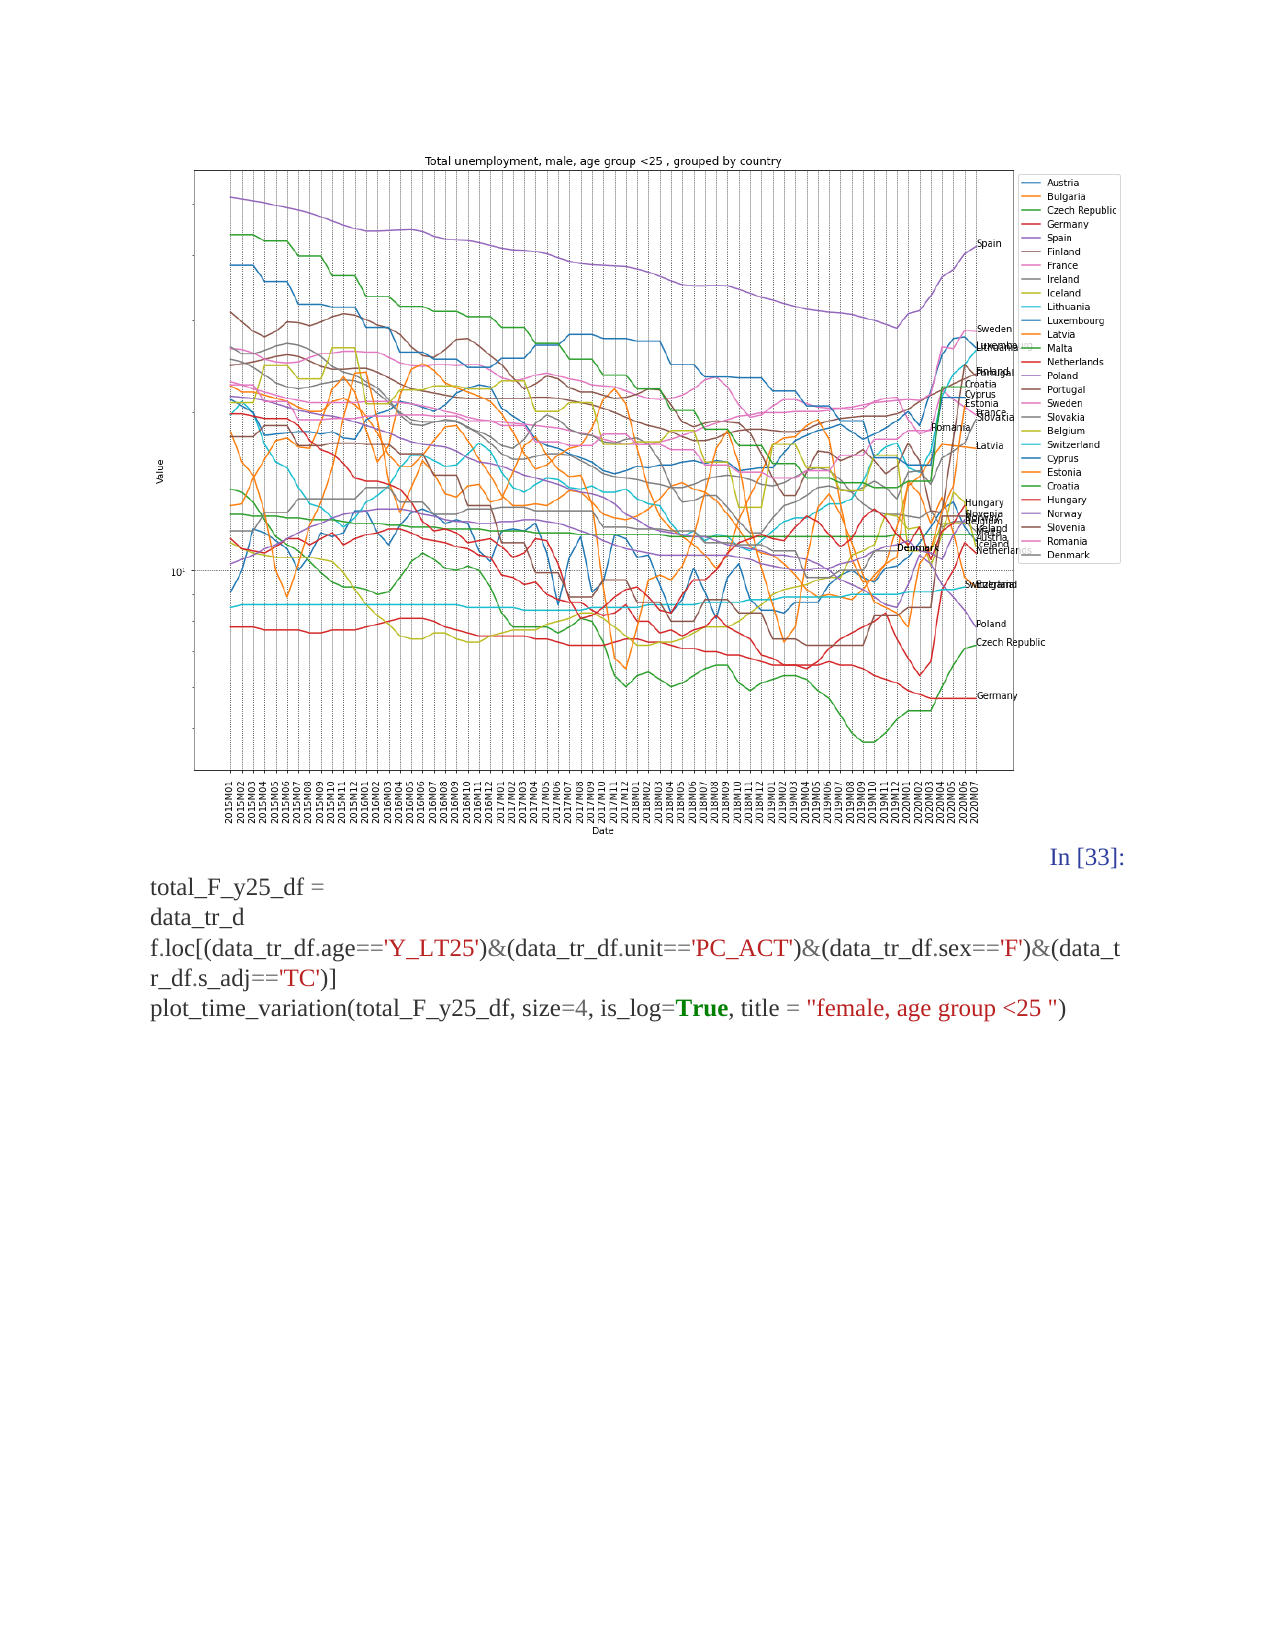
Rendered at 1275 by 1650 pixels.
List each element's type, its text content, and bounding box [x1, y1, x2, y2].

text plot_time_variation(total_F_y25_df, size=4, is_log=True, title = "female, age group <25 ") [150, 992, 1125, 1022]
text In [33]: [150, 841, 1125, 871]
picture [150, 150, 1125, 841]
text total_F_y25_df = data_tr_df.loc[(data_tr_df.age=='Y_LT25')&(data_tr_df.unit=='PC_ACT')&(data_tr_df.sex=='F')&(data_tr_df.s_adj=='TC')] [150, 871, 1125, 992]
